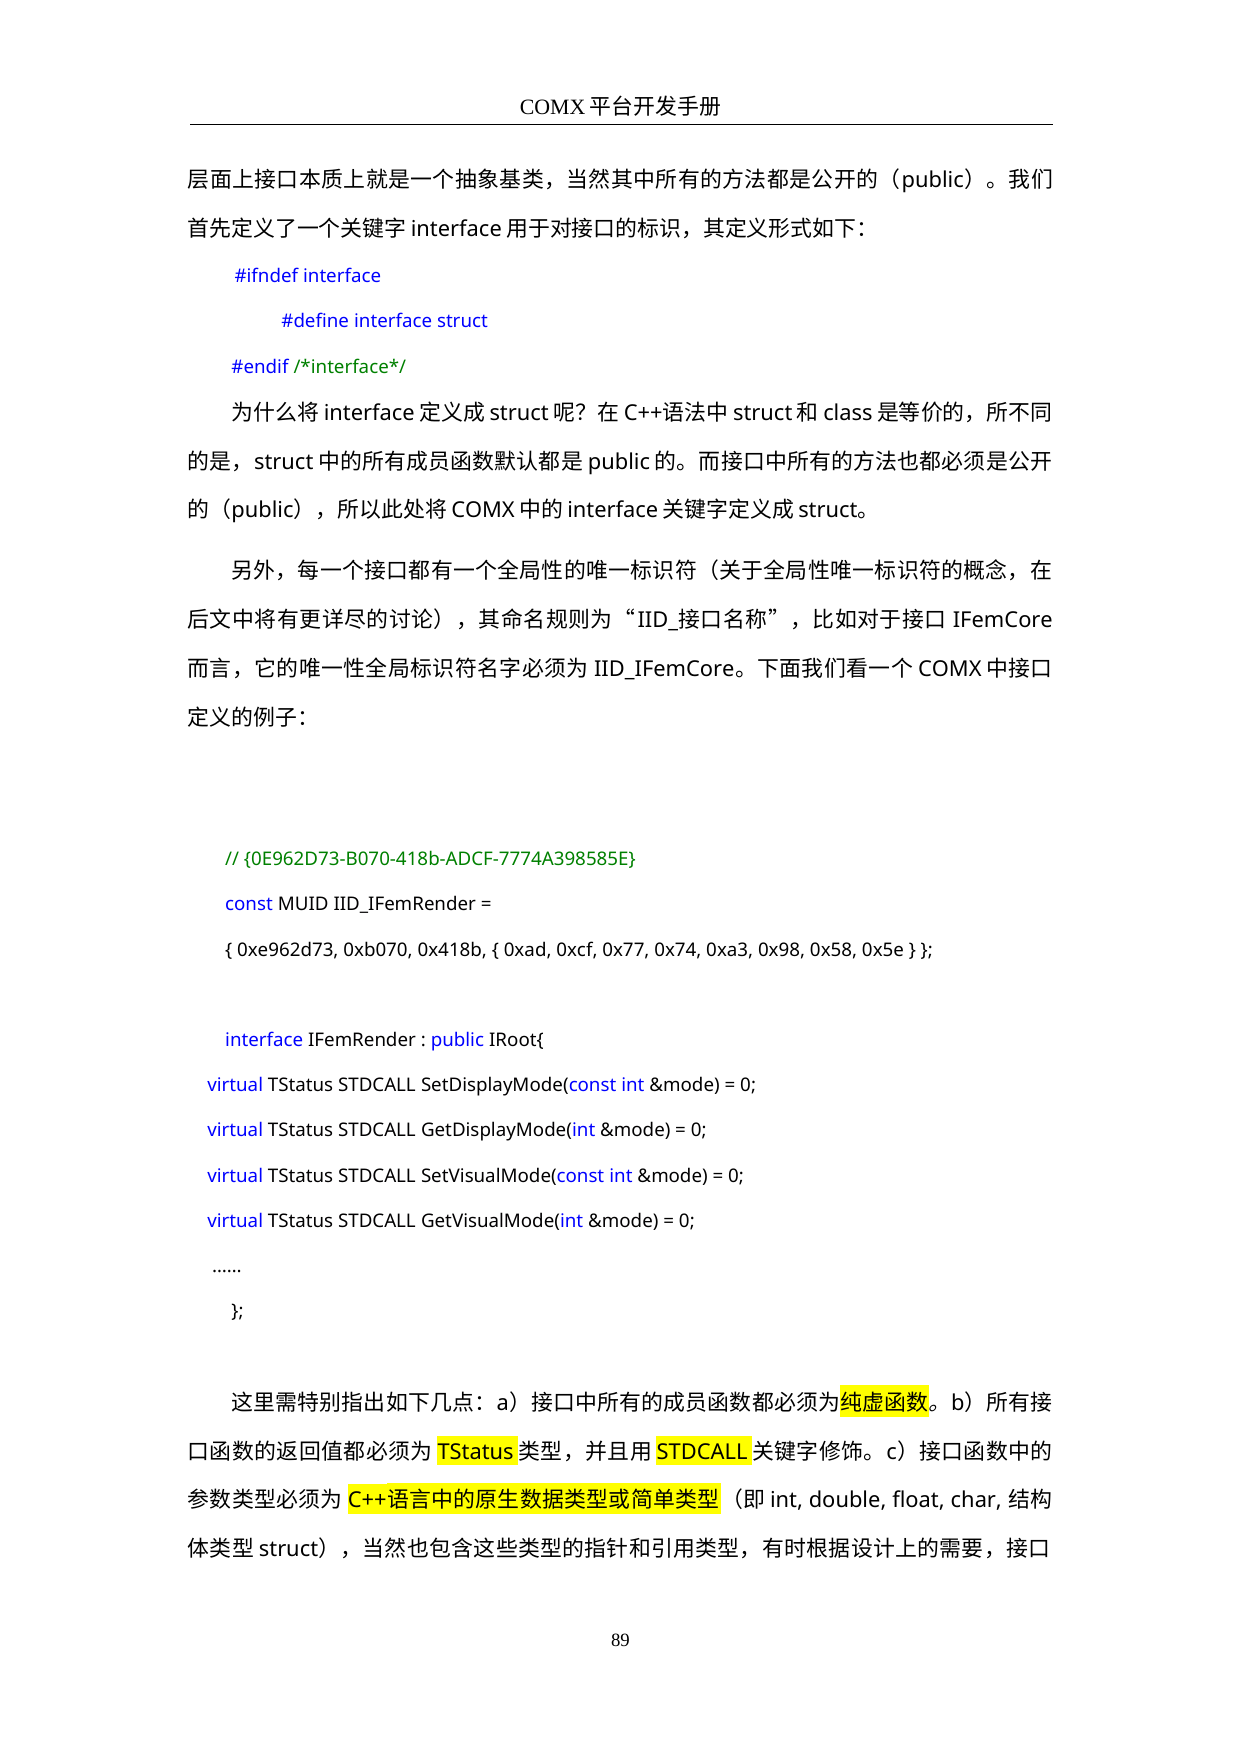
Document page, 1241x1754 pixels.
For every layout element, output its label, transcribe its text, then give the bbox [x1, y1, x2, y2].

text …… [187, 1249, 1053, 1281]
text 另外，每一个接口都有一个全局性的唯一标识符（关于全局性唯一标识符的概念，在后文中将有更详尽的讨论），其命名规则为“IID_接口名称”，比如对于接口IFemCore而言，它的唯一性全局标识符名字必须为IID_IFemCore。下面我们看一个COMX中接口定义的例子： [187, 553, 1053, 732]
text const MUID IID_IFemRender = [187, 887, 1053, 920]
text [187, 1384, 1053, 1563]
text // {0E962D73-B070-418b-ADCF-7774A398585E} [187, 842, 1053, 874]
text virtual TStatus STDCALL SetVisualMode(const int &mode) = 0; [187, 1158, 1053, 1191]
text virtual TStatus STDCALL SetDisplayMode(const int &mode) = 0; [187, 1068, 1053, 1101]
text #endif /*interface*/ [187, 349, 1053, 382]
text #ifndef interface [187, 259, 1053, 292]
text virtual TStatus STDCALL GetDisplayMode(int &mode) = 0; [187, 1113, 1053, 1146]
text 为什么将interface定义成struct呢？在C++语法中struct和class是等价的，所不同的是，struct中的所有成员函数默认都是public的。而接口中所有的方法也都必须是公开的（public），所以此处将COMX中的interface关键字定义成struct。 [187, 395, 1053, 525]
text #define interface struct [187, 304, 1053, 337]
text { 0xe962d73, 0xb070, 0x418b, { 0xad, 0xcf, 0x77, 0x74, 0xa3, 0x98, 0x58, 0x5e } }; [187, 932, 1053, 965]
text interface IFemRender : public IRoot{ [187, 1023, 1053, 1055]
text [187, 162, 1053, 243]
text }; [187, 1294, 1053, 1327]
text virtual TStatus STDCALL GetVisualMode(int &mode) = 0; [187, 1204, 1053, 1236]
